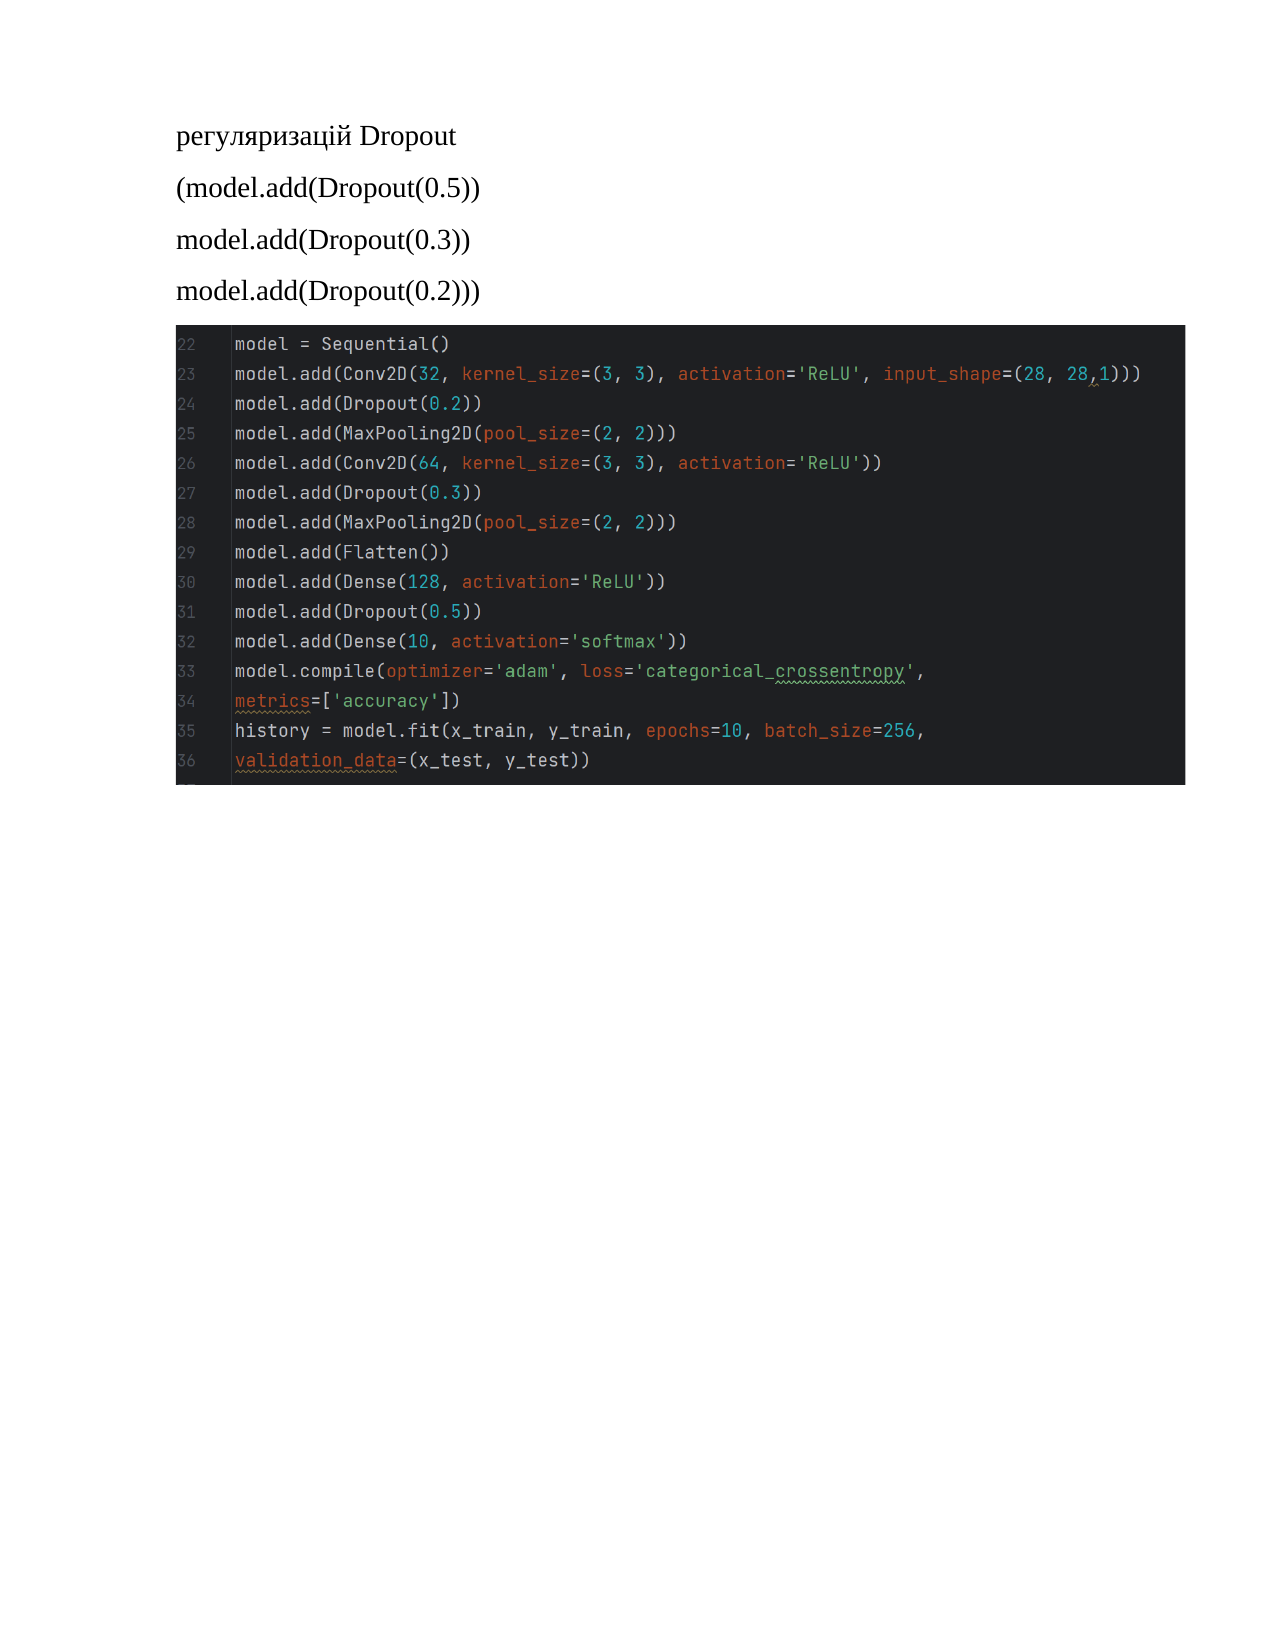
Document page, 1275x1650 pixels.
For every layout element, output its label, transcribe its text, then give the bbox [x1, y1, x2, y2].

text model.add(Dropout(0.2))) [176, 273, 1187, 307]
picture [175, 325, 1186, 785]
text model.add(Dropout(0.3)) [176, 222, 1187, 255]
text регуляризацій Dropout [176, 118, 1187, 152]
text (model.add(Dropout(0.5)) [176, 170, 1187, 203]
